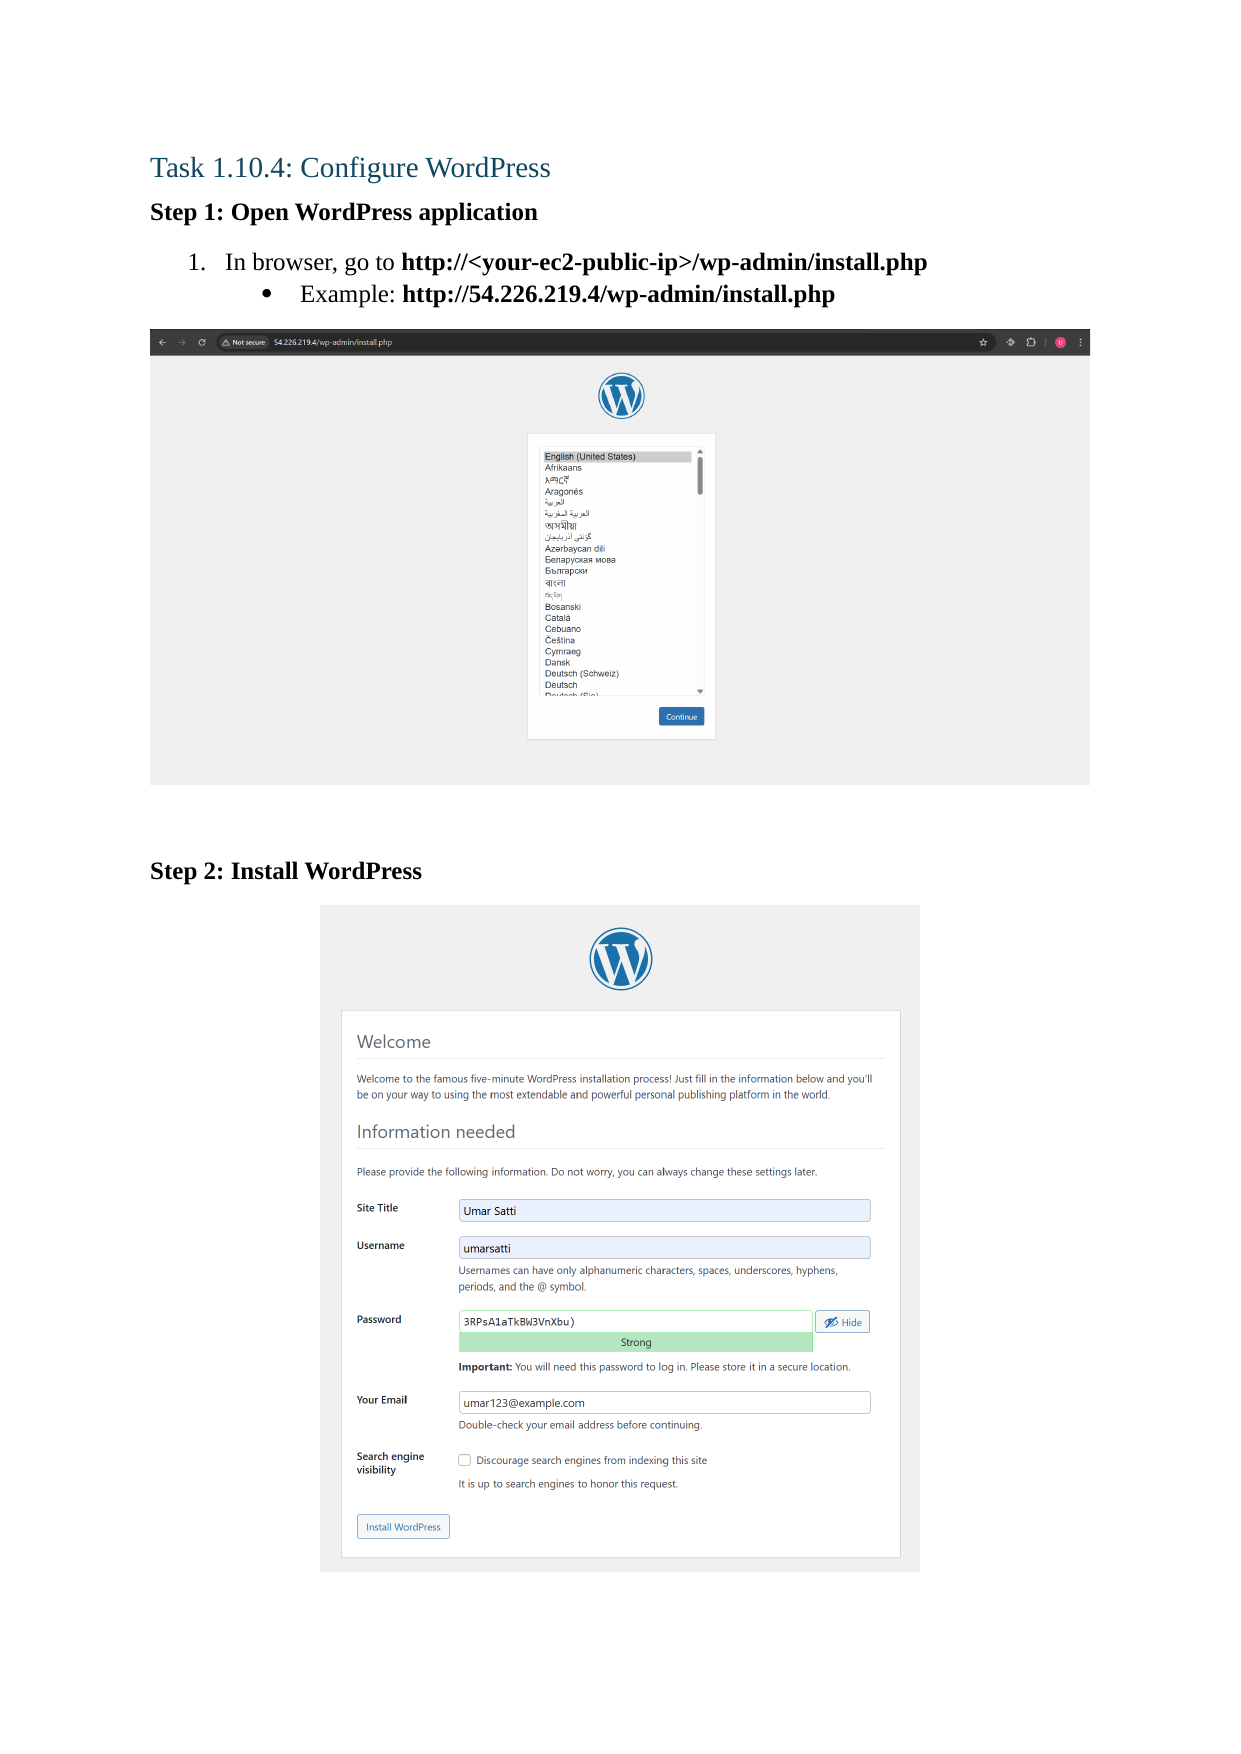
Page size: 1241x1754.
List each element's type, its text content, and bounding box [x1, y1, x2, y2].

picture [320, 905, 920, 1572]
text Step 1: Open WordPress application [150, 197, 1090, 226]
subtitle Task 1.10.4: Configure WordPress [150, 150, 1090, 183]
picture [150, 329, 1091, 785]
list In browser, go to http://<your-ec2-public-ip>/wp-admin/install.php [187, 247, 1090, 275]
text Step 2: Install WordPress [150, 856, 1090, 885]
list Example: http://54.226.219.4/wp-admin/install.php [262, 279, 1090, 308]
